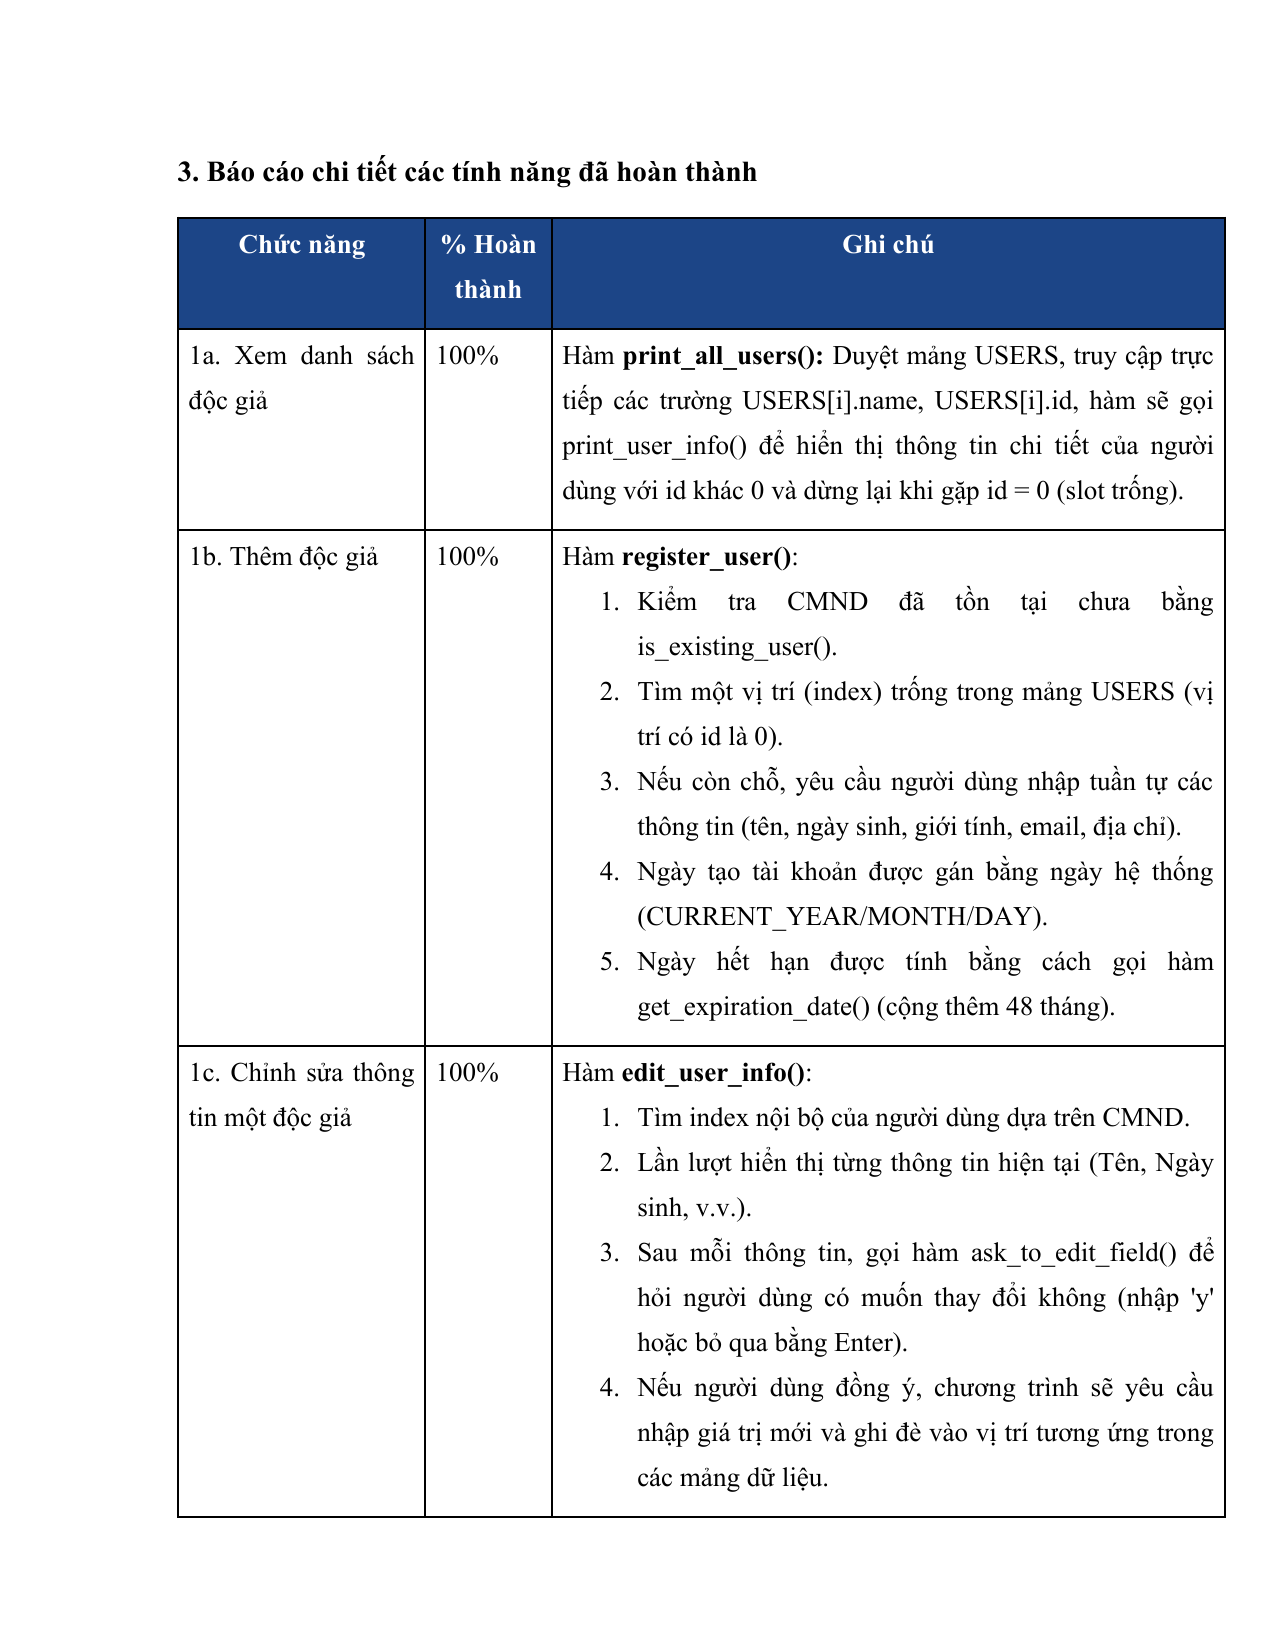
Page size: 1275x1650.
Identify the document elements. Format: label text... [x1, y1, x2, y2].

table_header % Hoàn thành [426, 219, 551, 328]
subtitle 3. Báo cáo chi tiết các tính năng đã hoàn thành [177, 156, 1157, 188]
table_cell 1b. Thêm độc giả [179, 531, 424, 1045]
table_cell Hàm register_user(): Kiểm tra CMND đã tồn tại chưa bằng is_existing_user(). Tìm một vị trí (index) trống trong mảng USERS (vị trí có id là 0). Nếu còn chỗ, yêu cầu người dùng nhập tuần tự các thông tin (tên, ngày sinh, giới tính, email, địa chỉ). Ngày tạo tài khoản được gán bằng ngày hệ thống (CURRENT_YEAR/MONTH/DAY). Ngày hết hạn được tính bằng cách gọi hàm get_expiration_date() (cộng thêm 48 tháng). [553, 531, 1224, 1045]
table_cell 100% [426, 531, 551, 1045]
table_header Chức năng [179, 219, 424, 328]
table_cell 100% [426, 330, 551, 529]
table_cell 100% [426, 1047, 551, 1516]
table_cell Hàm print_all_users(): Duyệt mảng USERS, truy cập trực tiếp các trường USERS[i].name, USERS[i].id, hàm sẽ gọi print_user_info() để hiển thị thông tin chi tiết của người dùng với id khác 0 và dừng lại khi gặp id = 0 (slot trống). [553, 330, 1224, 529]
table_cell Hàm edit_user_info(): Tìm index nội bộ của người dùng dựa trên CMND. Lần lượt hiển thị từng thông tin hiện tại (Tên, Ngày sinh, v.v.). Sau mỗi thông tin, gọi hàm ask_to_edit_field() để hỏi người dùng có muốn thay đổi không (nhập 'y' hoặc bỏ qua bằng Enter). Nếu người dùng đồng ý, chương trình sẽ yêu cầu nhập giá trị mới và ghi đè vào vị trí tương ứng trong các mảng dữ liệu. [553, 1047, 1224, 1516]
table_cell 1a. Xem danh sách độc giả [179, 330, 424, 529]
table_cell 1c. Chỉnh sửa thông tin một độc giả [179, 1047, 424, 1516]
table_header Ghi chú [553, 219, 1224, 328]
